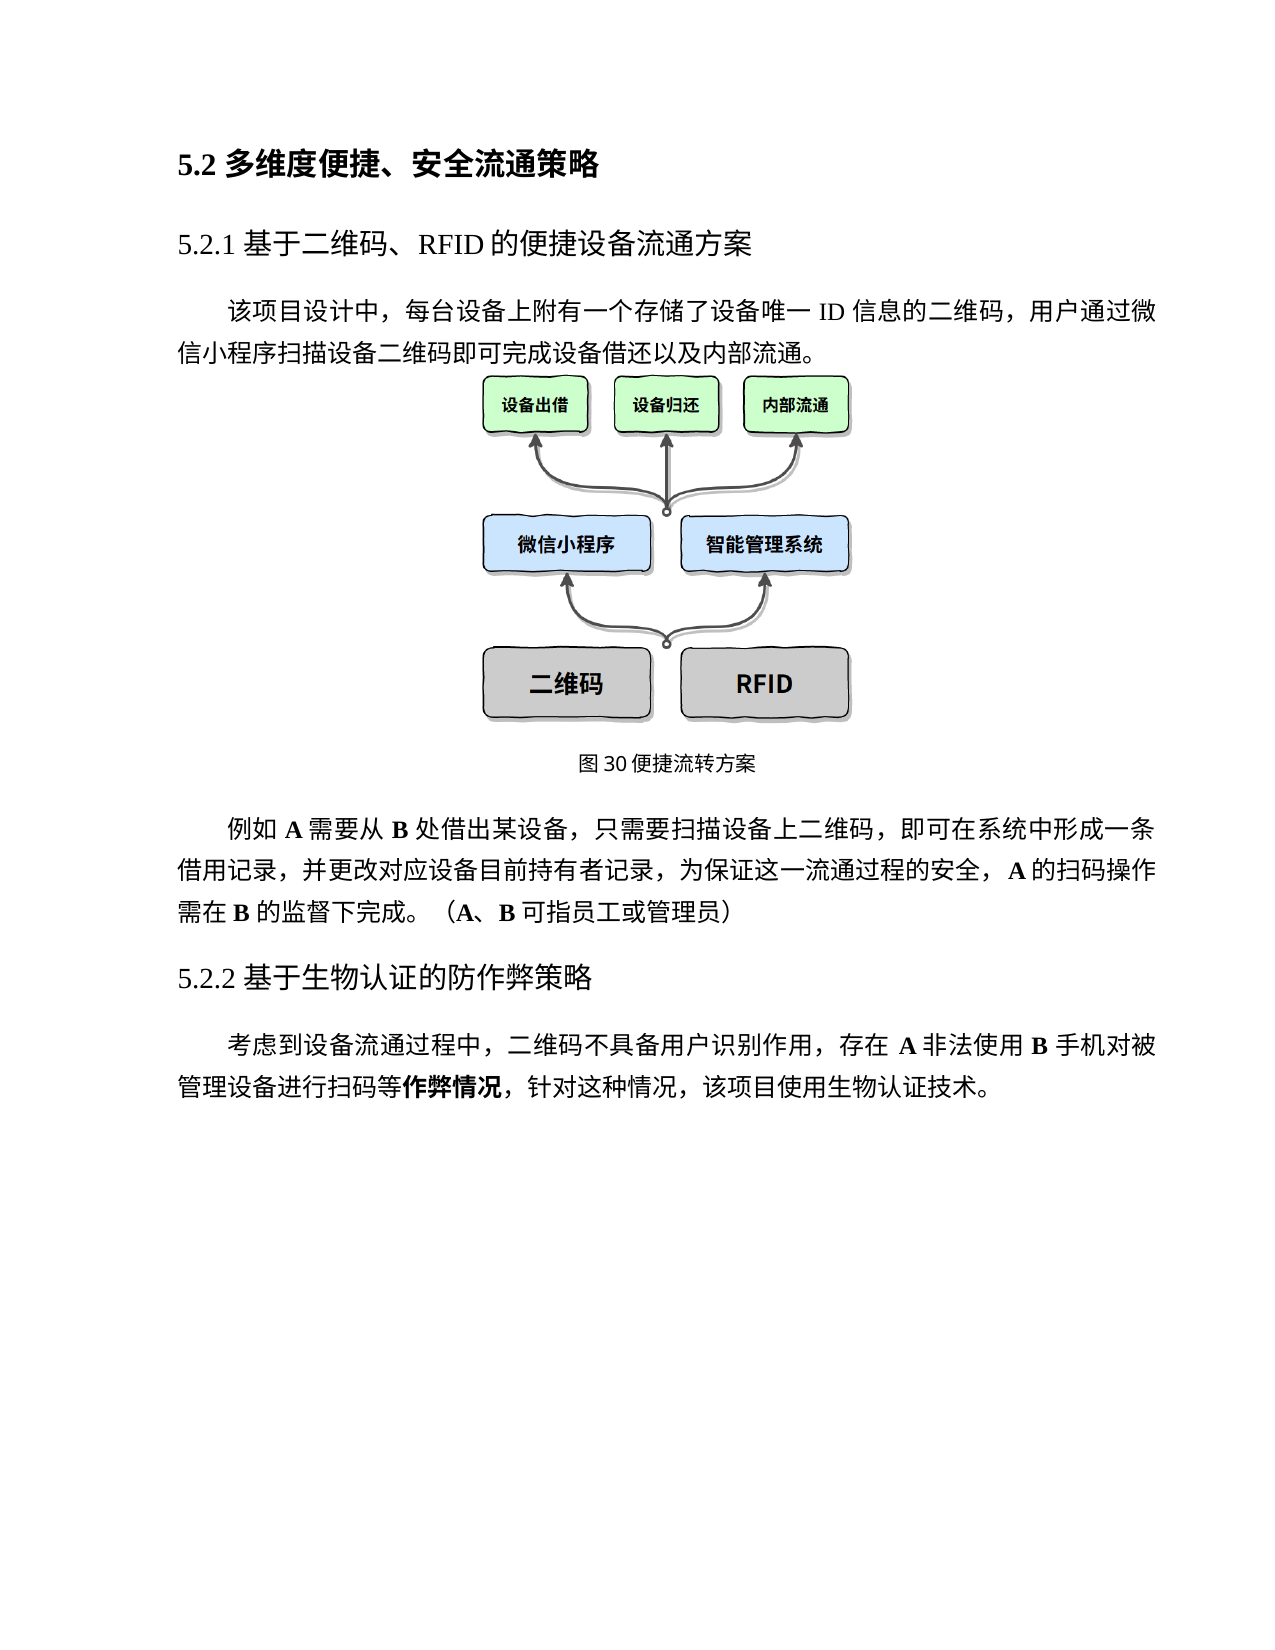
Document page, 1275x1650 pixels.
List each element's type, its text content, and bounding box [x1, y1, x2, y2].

text 该项目设计中，每台设备上附有一个存储了设备唯一 ID 信息的二维码，用户通过微信小程序扫描设备二维码即可完成设备借还以及内部流通。 [177, 287, 1157, 371]
picture [460, 370, 874, 726]
text 图 30便捷流转方案 [177, 738, 1157, 780]
subtitle 5.2.1 基于二维码、RFID的便捷设备流通方案 [177, 221, 1157, 262]
text 考虑到设备流通过程中，二维码不具备用户识别作用，存在 A 非法使用 B 手机对被管理设备进行扫码等作弊情况，针对这种情况，该项目使用生物认证技术。 [177, 1021, 1157, 1105]
subtitle 5.2 多维度便捷、安全流通策略 [177, 142, 1157, 183]
text 例如 A 需要从 B 处借出某设备，只需要扫描设备上二维码，即可在系统中形成一条借用记录，并更改对应设备目前持有者记录，为保证这一流通过程的安全，A 的扫码操作需在 B 的监督下完成。（A、B 可指员工或管理员） [177, 805, 1157, 930]
subtitle 5.2.2 基于生物认证的防作弊策略 [177, 955, 1157, 996]
